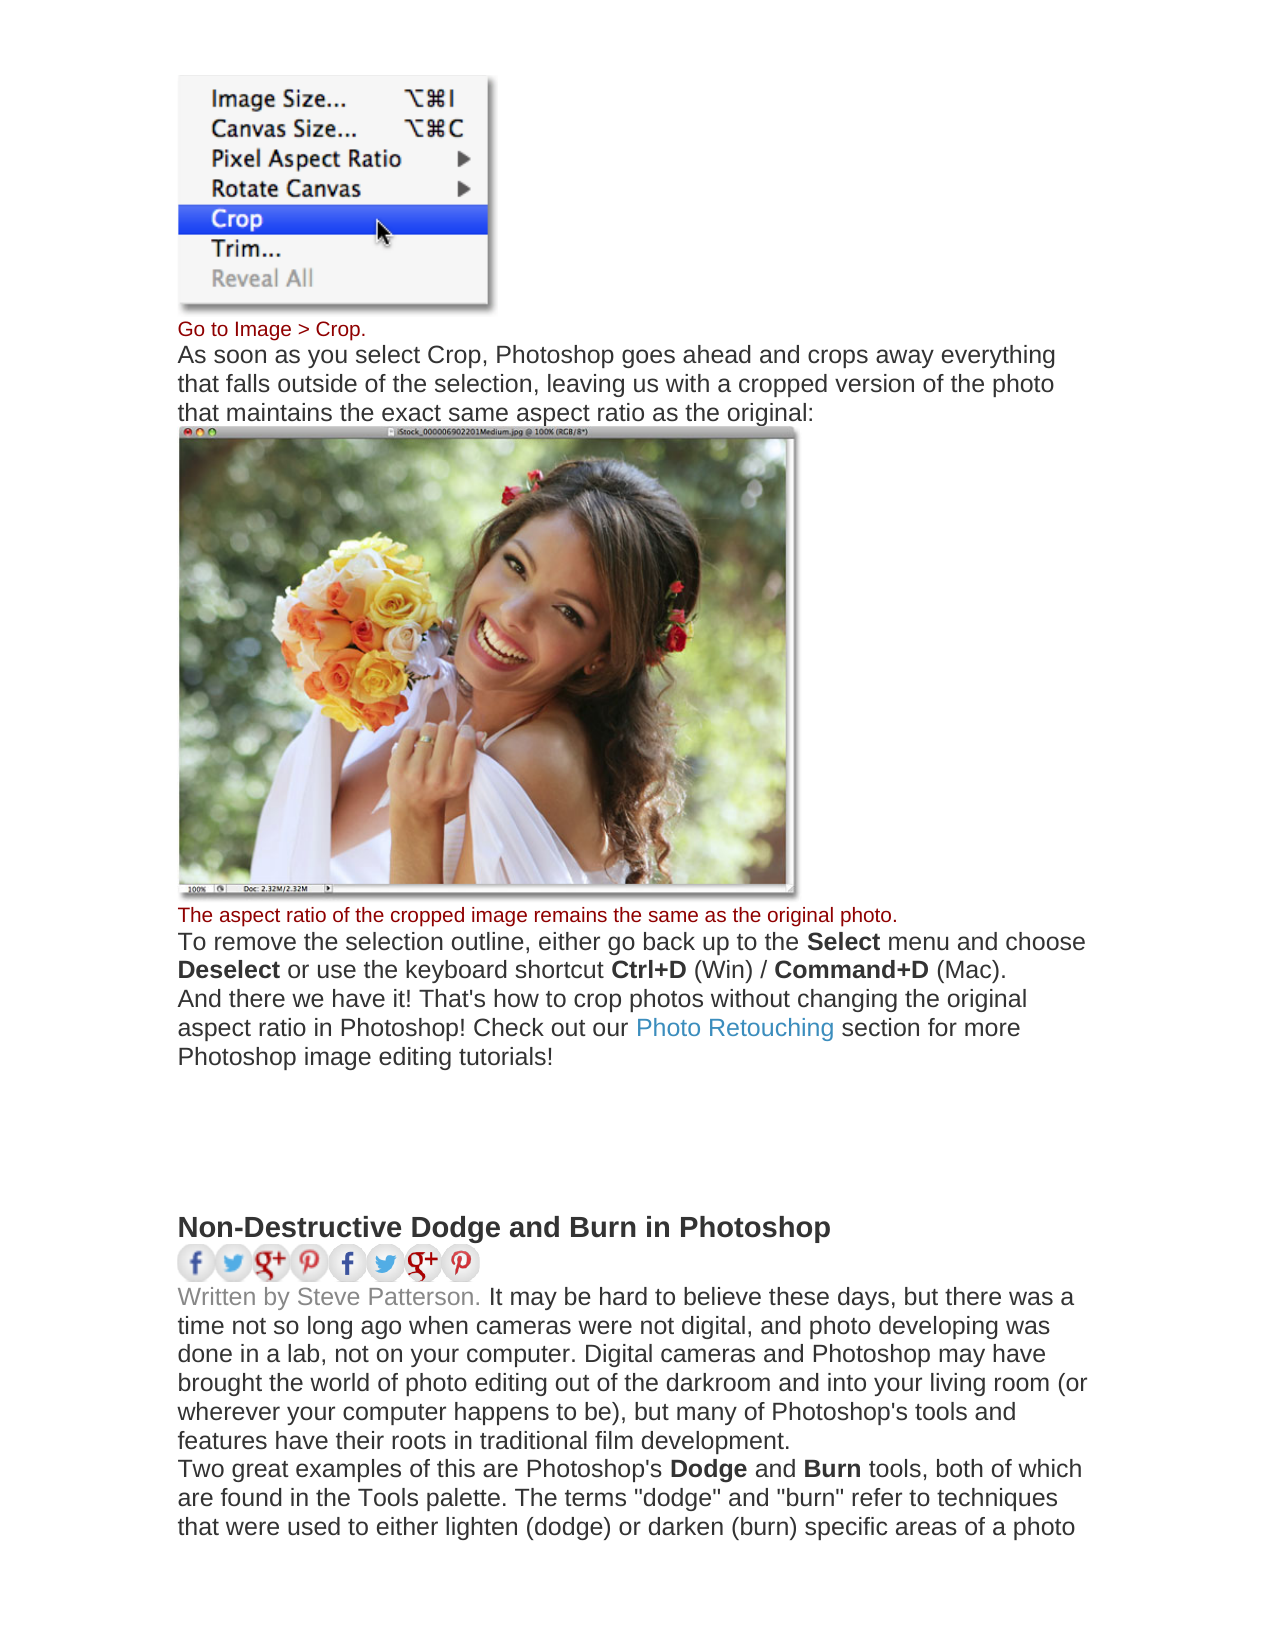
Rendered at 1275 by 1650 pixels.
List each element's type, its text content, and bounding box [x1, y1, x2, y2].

text And there we have it! That's how to crop photos without changing the original aspect ratio in Photoshop! Check out our Photo Retouching section for more Photoshop image editing tutorials! [177, 984, 1098, 1070]
text To remove the selection outline, either go back up to the Select menu and choose Deselect or use the keyboard shortcut Ctrl+D (Win) / Command+D (Mac). [177, 927, 1098, 984]
picture [177, 426, 802, 903]
subtitle Non-Destructive Dodge and Burn in Photoshop [177, 1211, 1098, 1244]
picture [177, 1244, 480, 1282]
text Written by Steve Patterson. It may be hard to believe these days, but there was a time not so long ago when cameras were not digital, and photo developing was done in a lab, not on your computer. Digital cameras and Photoshop may have brought the world of photo editing out of the darkroom and into your living room (or wherever your computer happens to be), but many of Photoshop's tools and features have their roots in traditional film development. [177, 1282, 1098, 1454]
picture [177, 75, 498, 317]
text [177, 1454, 1098, 1541]
text Go to Image > Crop. [177, 316, 1098, 340]
text The aspect ratio of the cropped image remains the same as the original photo. [177, 903, 1098, 927]
text As soon as you select Crop, Photoshop goes ahead and crops away everything that falls outside of the selection, leaving us with a cropped version of the photo that maintains the exact same aspect ratio as the original: [177, 340, 1098, 427]
